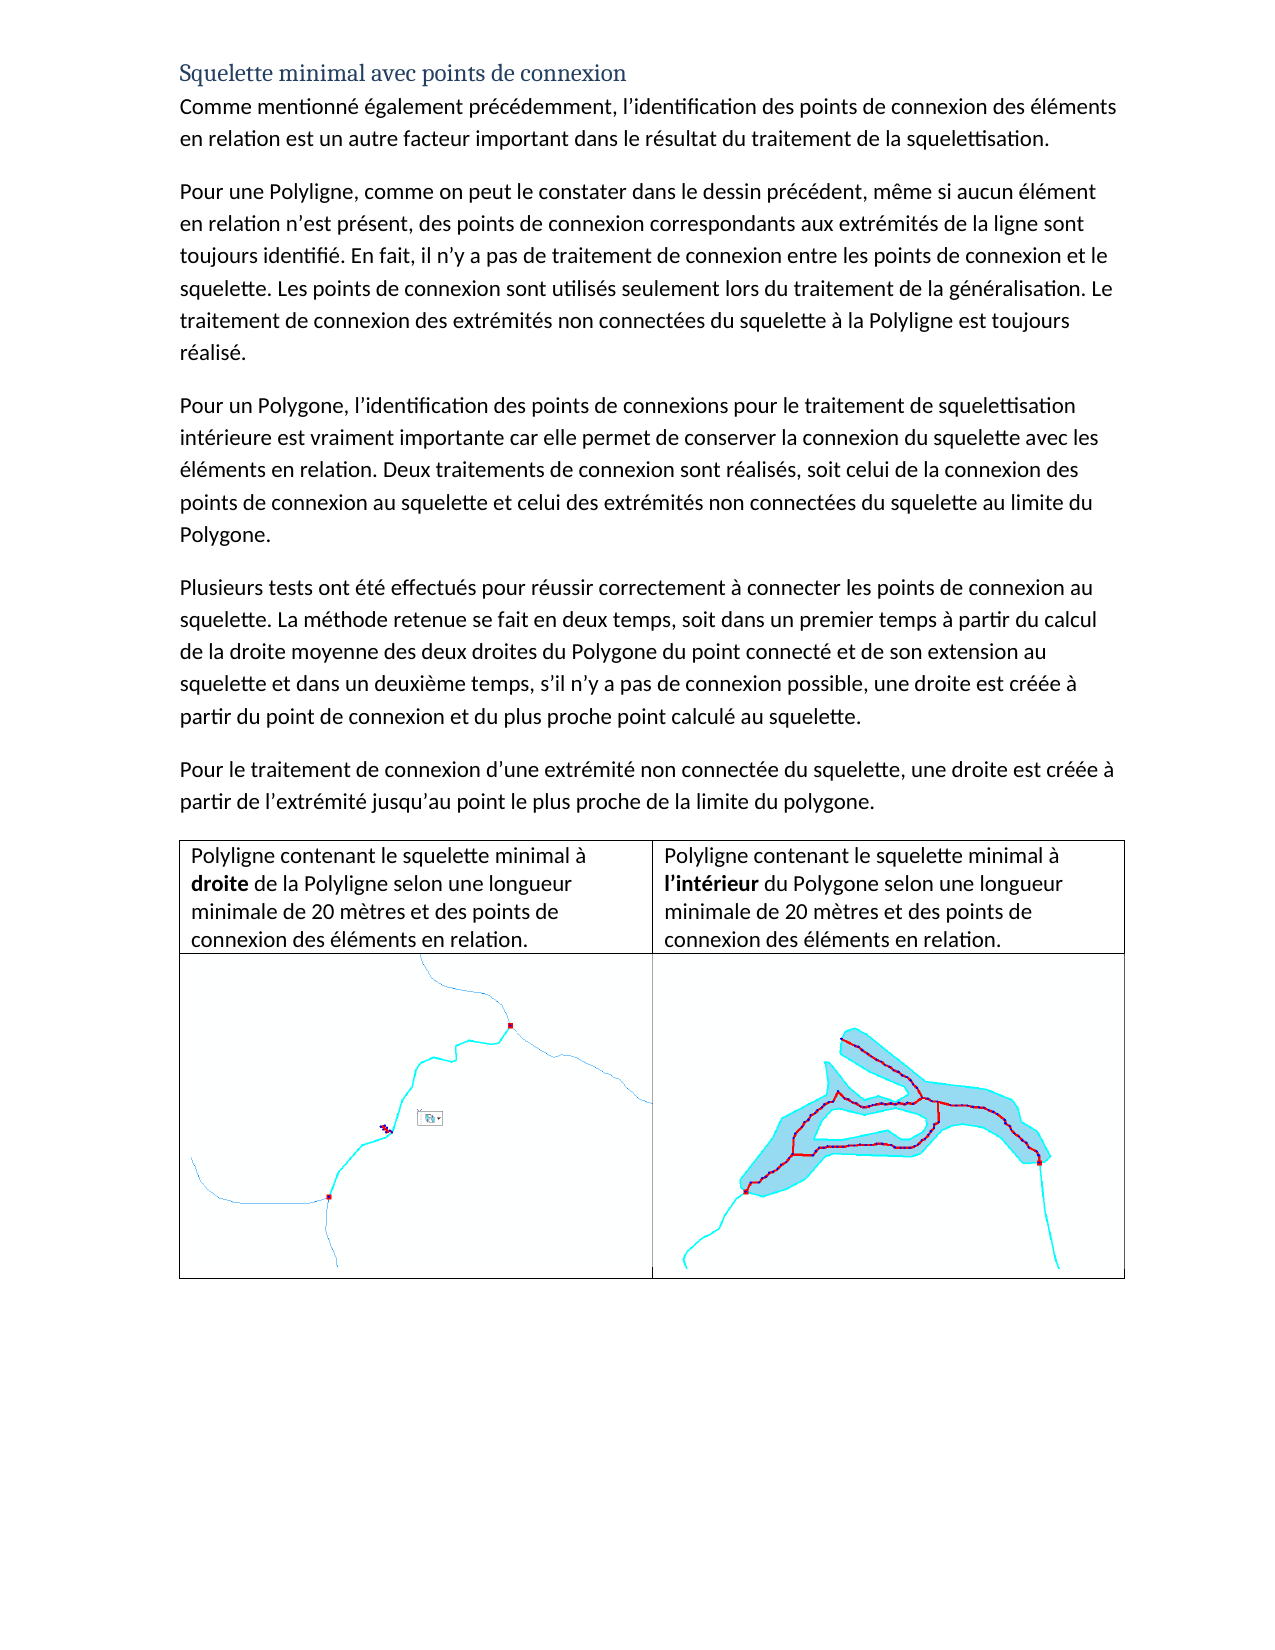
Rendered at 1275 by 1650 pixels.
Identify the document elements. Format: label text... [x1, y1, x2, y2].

table_header Polyligne contenant le squelette minimal à l’intérieur du Polygone selon une longueur minimale de 20 mètres et des points de connexion des éléments en relation. [653, 841, 1124, 953]
table_header Polyligne contenant le squelette minimal à droite de la Polyligne selon une longueur minimale de 20 mètres et des points de connexion des éléments en relation. [180, 841, 652, 953]
table_cell [653, 954, 1124, 1277]
text Plusieurs tests ont été effectués pour réussir correctement à connecter les points de connexion au squelette. La méthode retenue se fait en deux temps, soit dans un premier temps à partir du calcul de la droite moyenne des deux droites du Polygone du point connecté et de son extension au squelette et dans un deuxième temps, s’il n’y a pas de connexion possible, une droite est créée à partir du point de connexion et du plus proche point calculé au squelette. [179, 573, 1125, 730]
text Pour le traitement de connexion d’une extrémité non connectée du squelette, une droite est créée à partir de l’extrémité jusqu’au point le plus proche de la limite du polygone. [179, 755, 1125, 815]
text Comme mentionné également précédemment, l’identification des points de connexion des éléments en relation est un autre facteur important dans le résultat du traitement de la squelettisation. [179, 92, 1125, 152]
text Pour un Polygone, l’identification des points de connexions pour le traitement de squelettisation intérieure est vraiment importante car elle permet de conserver la connexion du squelette avec les éléments en relation. Deux traitements de connexion sont réalisés, soit celui de la connexion des points de connexion au squelette et celui des extrémités non connectées du squelette au limite du Polygone. [179, 391, 1125, 548]
table_cell [180, 954, 652, 1277]
picture [664, 954, 1125, 1269]
text Pour une Polyligne, comme on peut le constater dans le dessin précédent, même si aucun élément en relation n’est présent, des points de connexion correspondants aux extrémités de la ligne sont toujours identifié. En fait, il n’y a pas de traitement de connexion entre les points de connexion et le squelette. Les points de connexion sont utilisés seulement lors du traitement de la généralisation. Le traitement de connexion des extrémités non connectées du squelette à la Polyligne est toujours réalisé. [179, 177, 1125, 366]
picture [190, 954, 653, 1267]
subtitle Squelette minimal avec points de connexion [150, 59, 1125, 88]
